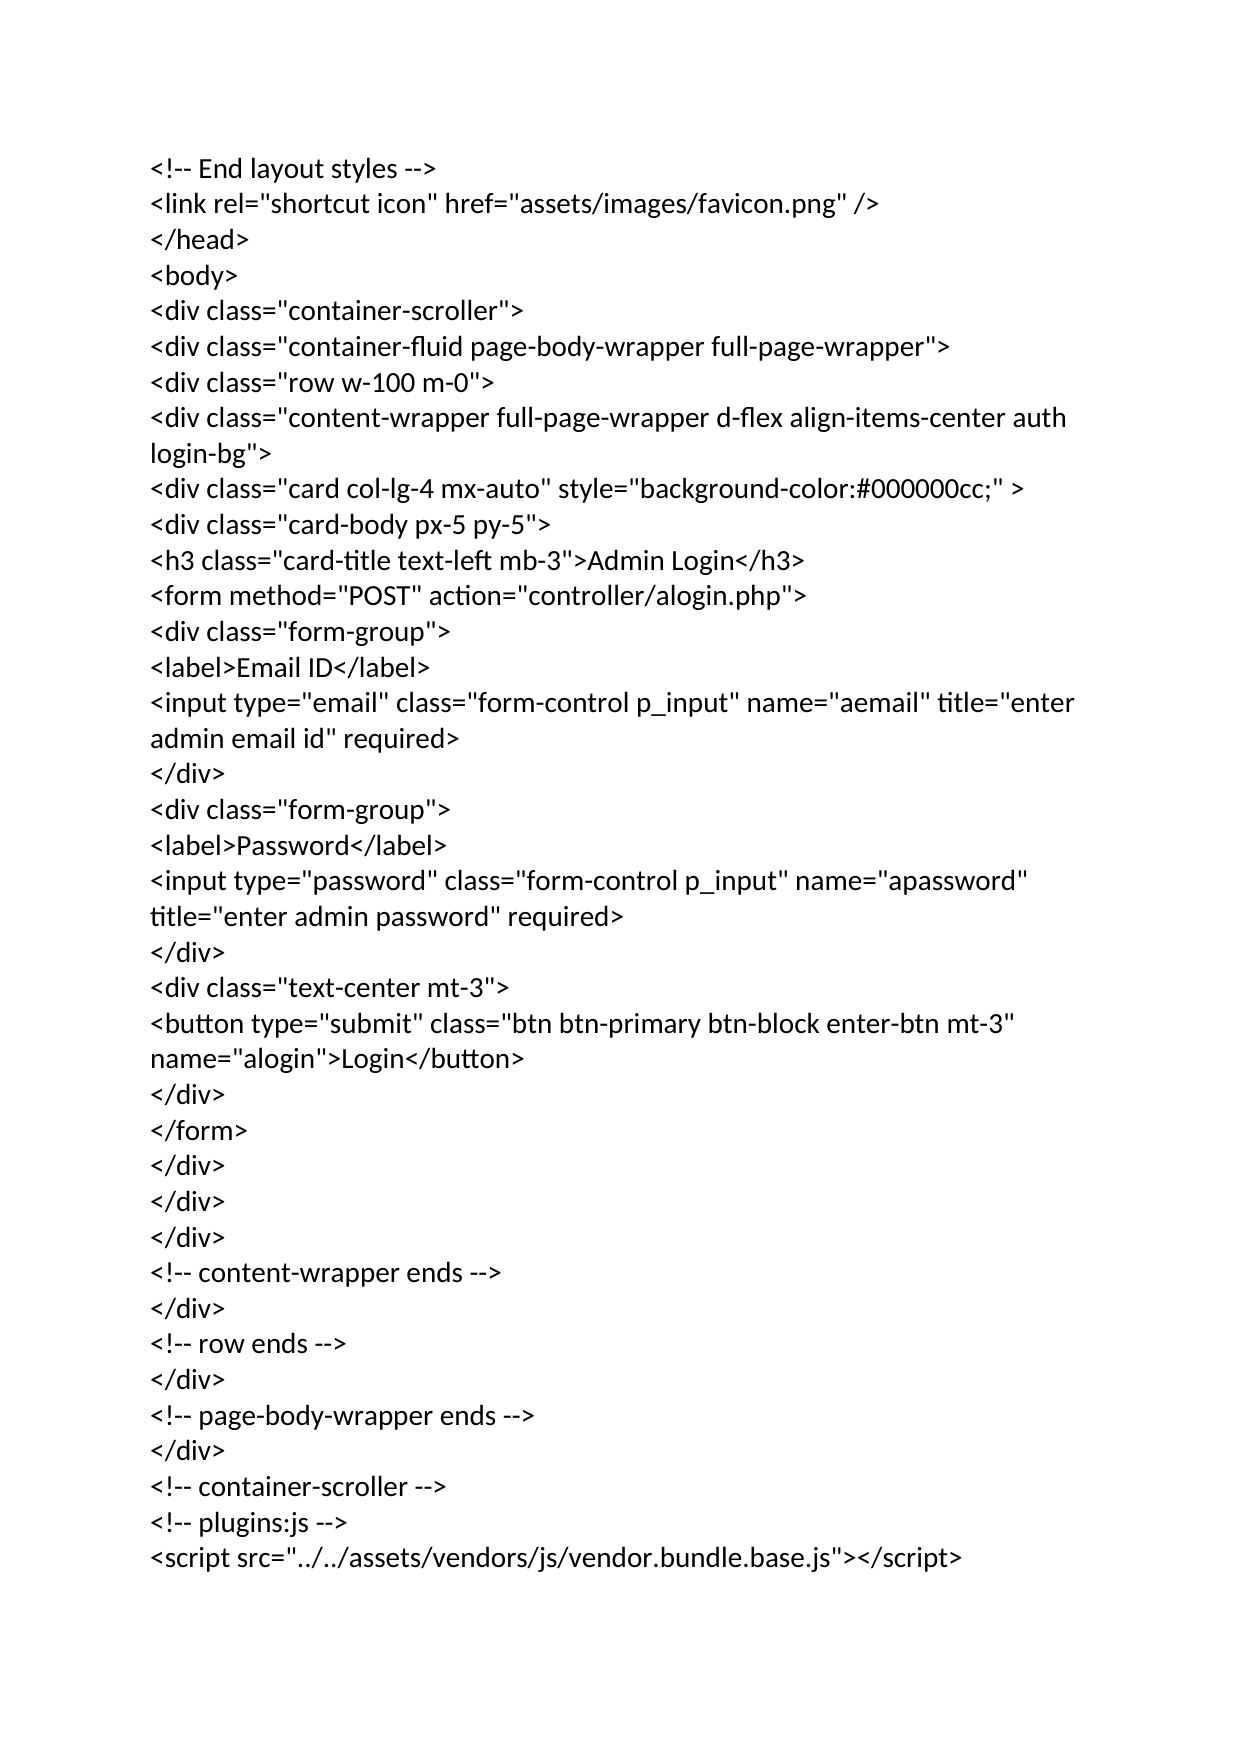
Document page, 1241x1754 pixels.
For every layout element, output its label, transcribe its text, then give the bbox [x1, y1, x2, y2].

text </div> [150, 756, 1090, 791]
text </div> [150, 1290, 1090, 1326]
text <script src="../../assets/vendors/js/vendor.bundle.base.js"></script> [150, 1539, 1090, 1575]
text <div class="form-group"> [150, 613, 1090, 649]
text <h3 class="card-title text-left mb-3">Admin Login</h3> [150, 542, 1090, 577]
text <!-- container-scroller --> [150, 1468, 1090, 1504]
text <form method="POST" action="controller/alogin.php"> [150, 577, 1090, 613]
text <link rel="shortcut icon" href="assets/images/favicon.png" /> [150, 186, 1090, 221]
text <label>Password</label> [150, 827, 1090, 862]
text <!-- End layout styles --> [150, 150, 1090, 186]
text <label>Email ID</label> [150, 649, 1090, 684]
text <!-- content-wrapper ends --> [150, 1254, 1090, 1290]
text <div class="form-group"> [150, 791, 1090, 827]
text <button type="submit" class="btn btn-primary btn-block enter-btn mt-3" name="alogin">Login</button> [150, 1005, 1090, 1076]
text <div class="content-wrapper full-page-wrapper d-flex align-items-center auth login-bg"> [150, 399, 1090, 471]
text <!-- page-body-wrapper ends --> [150, 1397, 1090, 1432]
text <!-- plugins:js --> [150, 1504, 1090, 1539]
text </div> [150, 1432, 1090, 1468]
text </div> [150, 1183, 1090, 1219]
text </div> [150, 1219, 1090, 1254]
text </div> [150, 1361, 1090, 1397]
text <!-- row ends --> [150, 1326, 1090, 1361]
text <input type="email" class="form-control p_input" name="aemail" title="enter admin email id" required> [150, 684, 1090, 756]
text </div> [150, 1076, 1090, 1112]
text </div> [150, 934, 1090, 969]
text <div class="container-fluid page-body-wrapper full-page-wrapper"> [150, 328, 1090, 364]
text </head> [150, 221, 1090, 257]
text <div class="text-center mt-3"> [150, 969, 1090, 1005]
text <div class="container-scroller"> [150, 292, 1090, 328]
text <div class="card col-lg-4 mx-auto" style="background-color:#000000cc;" > [150, 471, 1090, 506]
text <div class="row w-100 m-0"> [150, 364, 1090, 399]
text <div class="card-body px-5 py-5"> [150, 506, 1090, 542]
text <input type="password" class="form-control p_input" name="apassword" title="enter admin password" required> [150, 862, 1090, 934]
text </form> [150, 1112, 1090, 1147]
text </div> [150, 1147, 1090, 1183]
text <body> [150, 257, 1090, 292]
